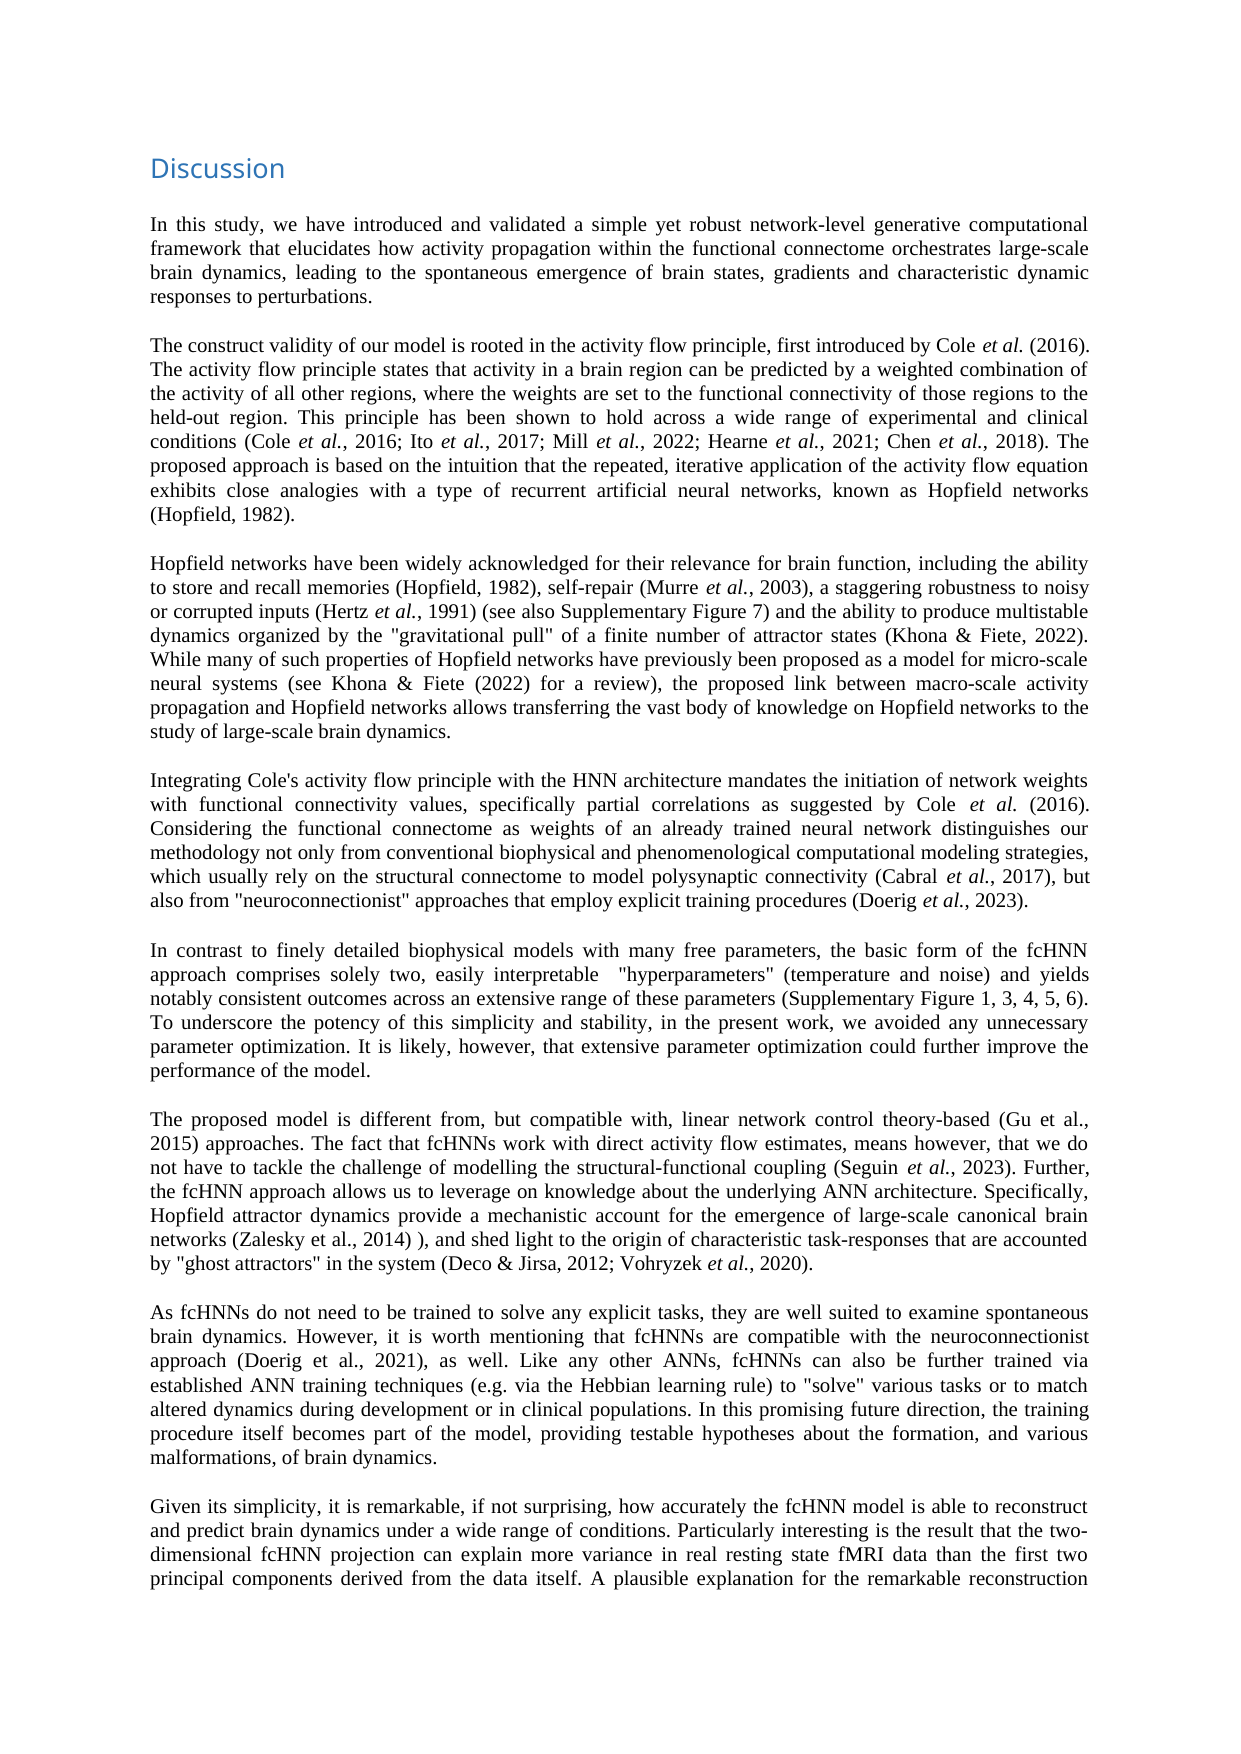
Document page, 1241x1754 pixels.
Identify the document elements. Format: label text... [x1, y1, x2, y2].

text Hopfield networks have been widely acknowledged for their relevance for brain function, including the ability to store and recall memories (Hopfield, 1982), self-repair (Murre et al., 2003), a staggering robustness to noisy or corrupted inputs (Hertz et al., 1991) (see also Supplementary Figure 7) and the ability to produce multistable dynamics organized by the "gravitational pull" of a finite number of attractor states (Khona & Fiete, 2022). While many of such properties of Hopfield networks have previously been proposed as a model for micro-scale neural systems (see Khona & Fiete (2022) for a review), the proposed link between macro-scale activity propagation and Hopfield networks allows transferring the vast body of knowledge on Hopfield networks to the study of large-scale brain dynamics. [150, 551, 1090, 743]
text The construct validity of our model is rooted in the activity flow principle, first introduced by Cole et al. (2016). The activity flow principle states that activity in a brain region can be predicted by a weighted combination of the activity of all other regions, where the weights are set to the functional connectivity of those regions to the held-out region. This principle has been shown to hold across a wide range of experimental and clinical conditions (Cole et al., 2016; Ito et al., 2017; Mill et al., 2022; Hearne et al., 2021; Chen et al., 2018). The proposed approach is based on the intuition that the repeated, iterative application of the activity flow equation exhibits close analogies with a type of recurrent artificial neural networks, known as Hopfield networks (Hopfield, 1982). [150, 333, 1090, 526]
subtitle Discussion [150, 150, 1090, 187]
text In contrast to finely detailed biophysical models with many free parameters, the basic form of the fcHNN approach comprises solely two, easily interpretable "hyperparameters" (temperature and noise) and yields notably consistent outcomes across an extensive range of these parameters (Supplementary Figure 1, 3, 4, 5, 6). To underscore the potency of this simplicity and stability, in the present work, we avoided any unnecessary parameter optimization. It is likely, however, that extensive parameter optimization could further improve the performance of the model. [150, 937, 1090, 1082]
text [150, 1494, 1090, 1590]
text Integrating Cole's activity flow principle with the HNN architecture mandates the initiation of network weights with functional connectivity values, specifically partial correlations as suggested by Cole et al. (2016). Considering the functional connectome as weights of an already trained neural network distinguishes our methodology not only from conventional biophysical and phenomenological computational modeling strategies, which usually rely on the structural connectome to model polysynaptic connectivity (Cabral et al., 2017), but also from "neuroconnectionist" approaches that employ explicit training procedures (Doerig et al., 2023). [150, 768, 1090, 912]
text The proposed model is different from, but compatible with, linear network control theory-based (Gu et al., 2015) approaches. The fact that fcHNNs work with direct activity flow estimates, means however, that we do not have to tackle the challenge of modelling the structural-functional coupling (Seguin et al., 2023). Further, the fcHNN approach allows us to leverage on knowledge about the underlying ANN architecture. Specifically, Hopfield attractor dynamics provide a mechanistic account for the emergence of large-scale canonical brain networks (Zalesky et al., 2014) ), and shed light to the origin of characteristic task-responses that are accounted by "ghost attractors" in the system (Deco & Jirsa, 2012; Vohryzek et al., 2020). [150, 1107, 1090, 1275]
text In this study, we have introduced and validated a simple yet robust network-level generative computational framework that elucidates how activity propagation within the functional connectome orchestrates large-scale brain dynamics, leading to the spontaneous emergence of brain states, gradients and characteristic dynamic responses to perturbations. [150, 212, 1090, 308]
text As fcHNNs do not need to be trained to solve any explicit tasks, they are well suited to examine spontaneous brain dynamics. However, it is worth mentioning that fcHNNs are compatible with the neuroconnectionist approach (Doerig et al., 2021), as well. Like any other ANNs, fcHNNs can also be further trained via established ANN training techniques (e.g. via the Hebbian learning rule) to "solve" various tasks or to match altered dynamics during development or in clinical populations. In this promising future direction, the training procedure itself becomes part of the model, providing testable hypotheses about the formation, and various malformations, of brain dynamics. [150, 1300, 1090, 1469]
